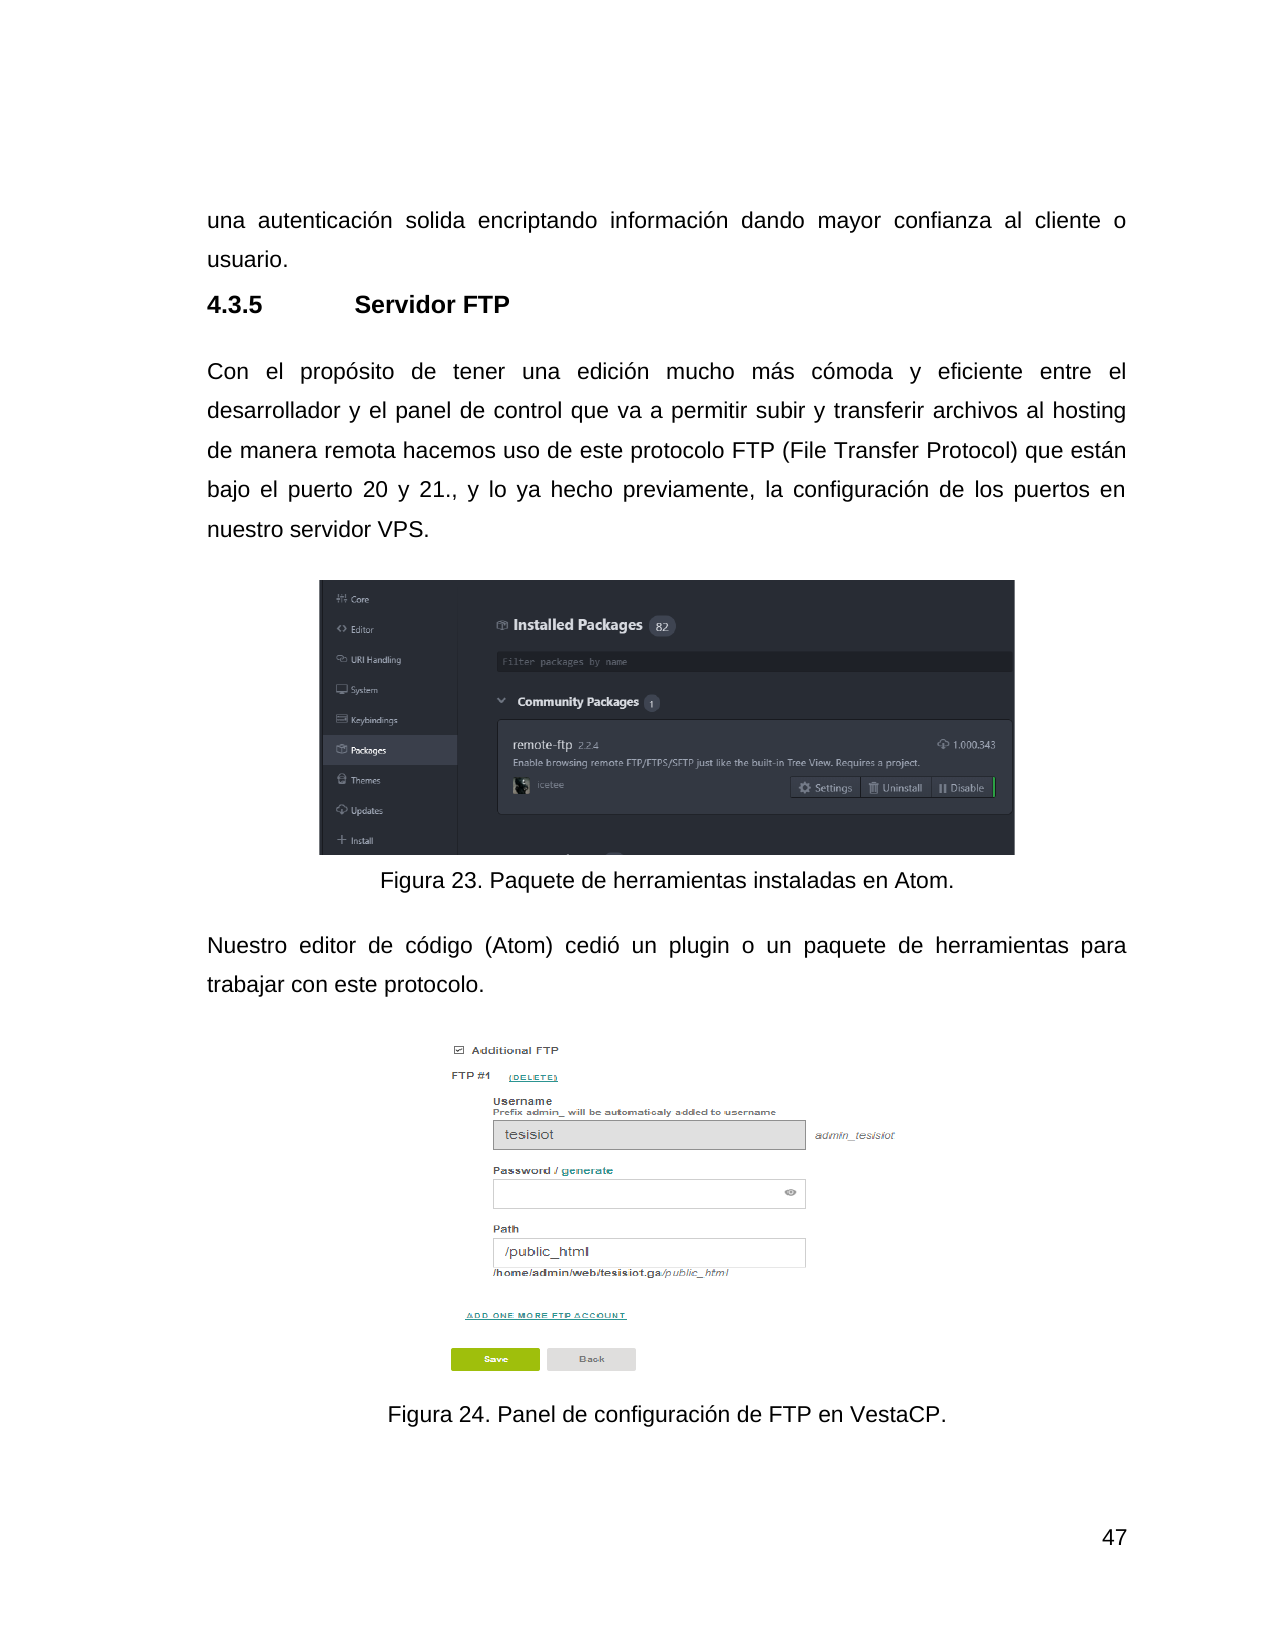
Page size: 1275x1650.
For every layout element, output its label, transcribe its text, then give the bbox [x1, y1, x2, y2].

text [207, 207, 1127, 273]
subtitle 4.3.5 Servidor FTP [207, 290, 1127, 319]
picture [319, 580, 1015, 855]
picture [429, 1036, 905, 1388]
text Figura 24. Panel de configuración de FTP en VestaCP. [207, 1401, 1127, 1427]
text Nuestro editor de código (Atom) cedió un plugin o un paquete de herramientas para trabajar con este protocolo. [207, 932, 1127, 998]
text Con el propósito de tener una edición mucho más cómoda y eficiente entre el desarrollador y el panel de control que va a permitir subir y transferir archivos al hosting de manera remota hacemos uso de este protocolo FTP (File Transfer Protocol) que están bajo el puerto 20 y 21., y lo ya hecho previamente, la configuración de los puertos en nuestro servidor VPS. [207, 358, 1127, 542]
text Figura 23. Paquete de herramientas instaladas en Atom. [207, 867, 1127, 894]
